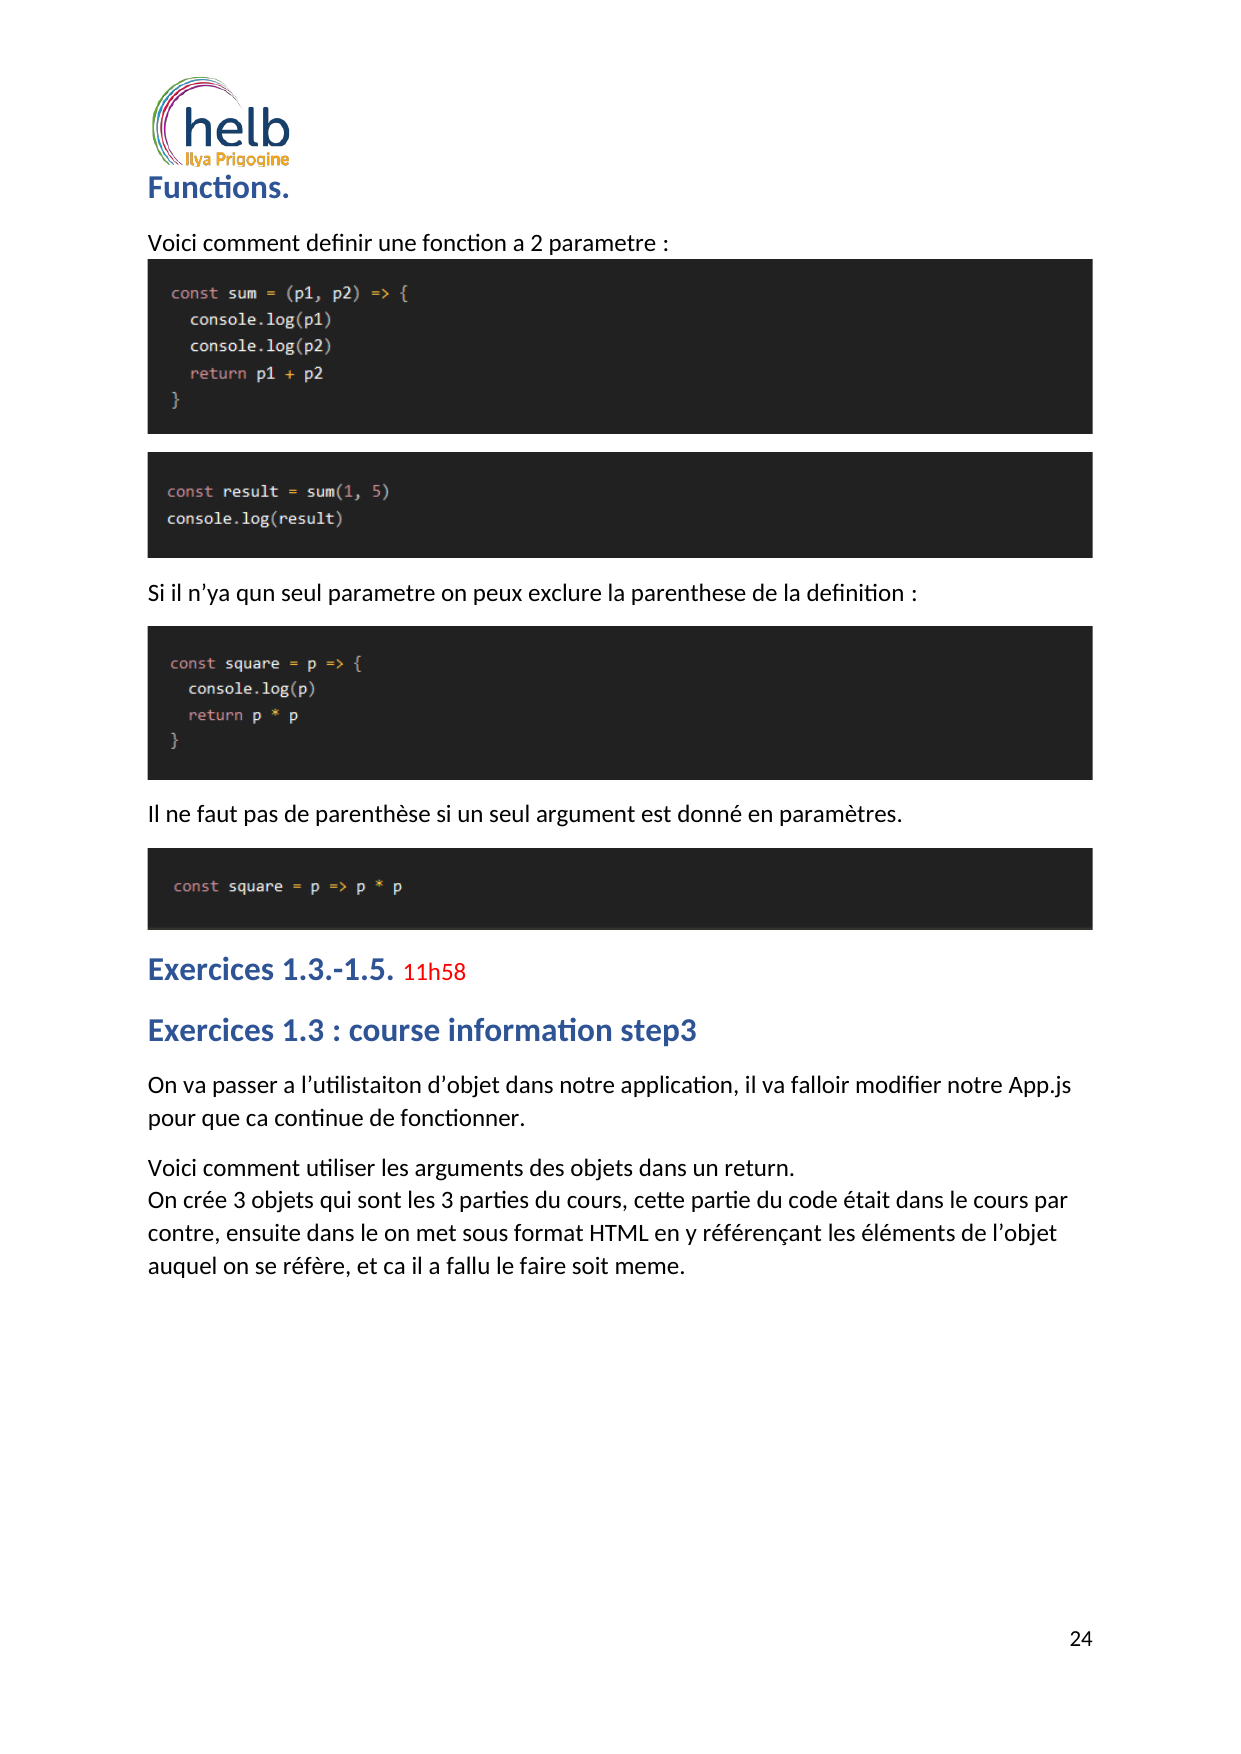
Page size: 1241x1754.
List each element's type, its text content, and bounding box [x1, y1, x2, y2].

picture [147, 73, 296, 167]
text Exercices 1.3.-1.5. 11h58 [148, 948, 1092, 989]
text Exercices 1.3 : course information step3 [148, 1009, 1092, 1049]
text Voici comment definir une fonction a 2 parametre : [148, 227, 1092, 259]
text On va passer a l’utilistaiton d’objet dans notre application, il va falloir modifier notre App.js pour que ca continue de fonctionner. [148, 1069, 1092, 1133]
picture [147, 848, 1093, 930]
text Si il n’ya qun seul parametre on peux exclure la parenthese de la definition : [148, 577, 1092, 607]
picture [147, 626, 1093, 780]
text Il ne faut pas de parenthèse si un seul argument est donné en paramètres. [148, 798, 1092, 829]
text Voici comment utiliser les arguments des objets dans un return. On crée 3 objets qui sont les 3 parties du cours, cette partie du code était dans le cours par contre, ensuite dans le on met sous format HTML en y référençant les éléments de l’objet auquel on se réfère, et ca il a fallu le faire soit meme. [148, 1152, 1092, 1281]
picture [147, 259, 1093, 434]
text Functions. [148, 166, 1092, 207]
picture [147, 452, 1093, 558]
